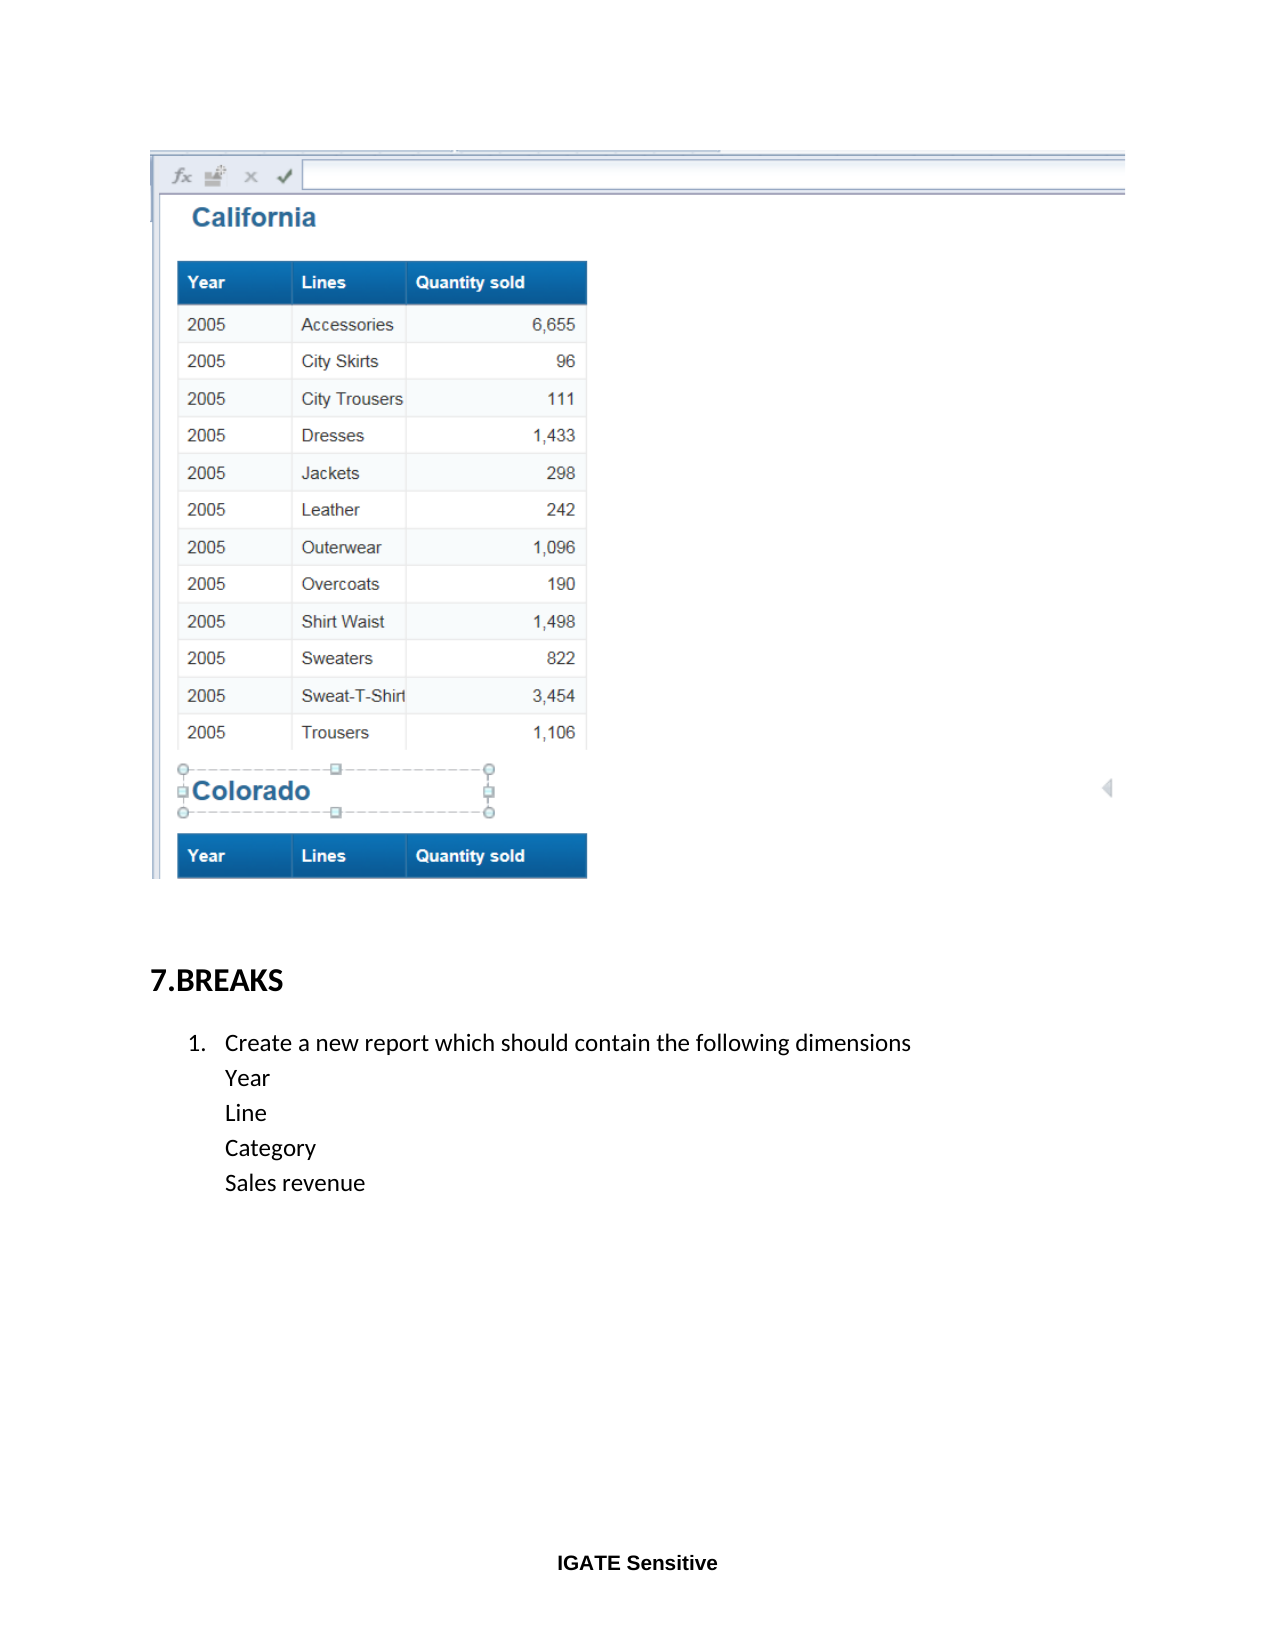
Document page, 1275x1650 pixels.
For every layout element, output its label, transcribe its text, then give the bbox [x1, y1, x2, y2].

list Line [225, 1097, 1125, 1128]
list Category [225, 1132, 1125, 1163]
list Year [225, 1062, 1125, 1093]
picture [150, 150, 1125, 879]
text 7.BREAKS [150, 959, 1125, 1000]
list Sales revenue [225, 1167, 1125, 1198]
list Create a new report which should contain the following dimensions [187, 1027, 1125, 1058]
